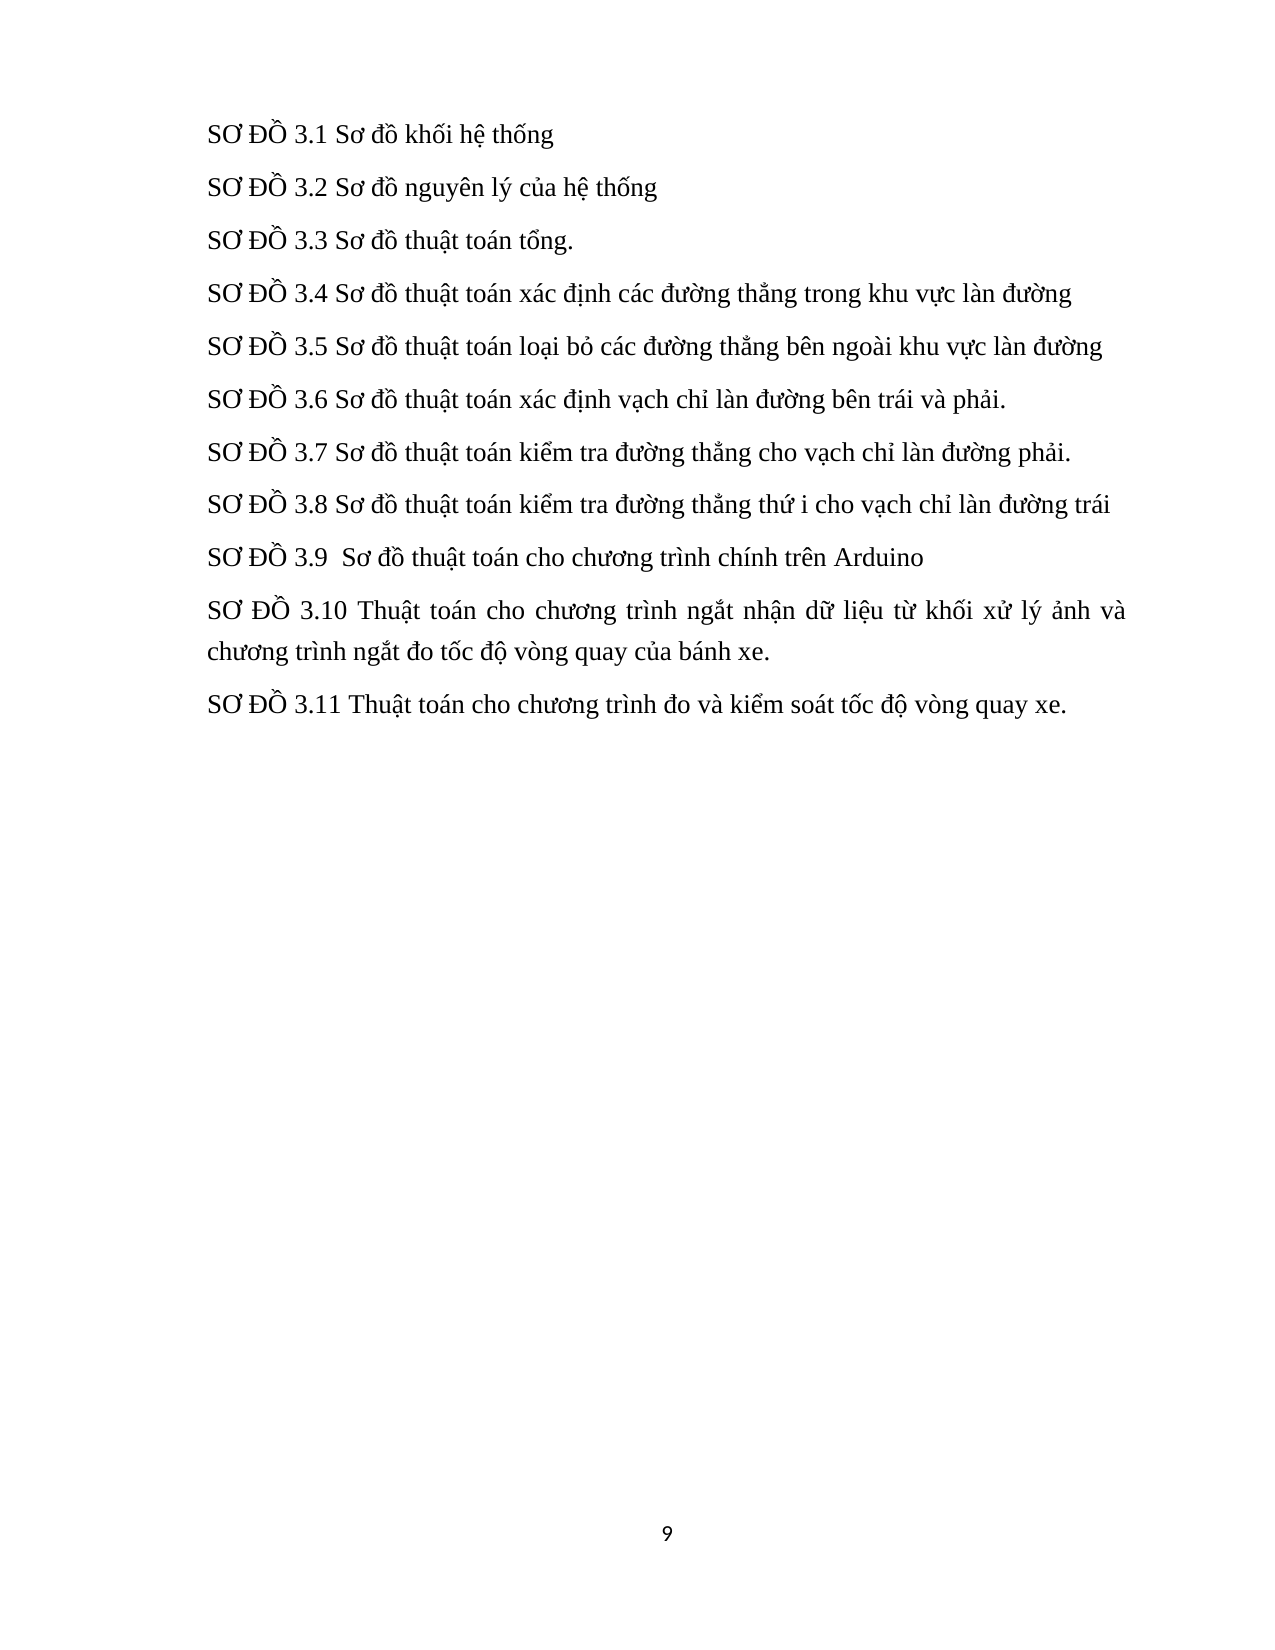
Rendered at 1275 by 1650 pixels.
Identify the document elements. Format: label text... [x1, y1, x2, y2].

text SƠ ĐỒ 3.10 Thuật toán cho chương trình ngắt nhận dữ liệu từ khối xử lý ảnh và chương trình ngắt đo tốc độ vòng quay của bánh xe. [207, 594, 1127, 666]
text SƠ ĐỒ 3.5 Sơ đồ thuật toán loại bỏ các đường thẳng bên ngoài khu vực làn đường [207, 330, 1127, 361]
text SƠ ĐỒ 3.9 Sơ đồ thuật toán cho chương trình chính trên Arduino [207, 541, 1127, 573]
text SƠ ĐỒ 3.11 Thuật toán cho chương trình đo và kiểm soát tốc độ vòng quay xe. [207, 688, 1127, 719]
text SƠ ĐỒ 3.4 Sơ đồ thuật toán xác định các đường thẳng trong khu vực làn đường [207, 277, 1127, 308]
text SƠ ĐỒ 3.6 Sơ đồ thuật toán xác định vạch chỉ làn đường bên trái và phải. [207, 383, 1127, 414]
text SƠ ĐỒ 3.3 Sơ đồ thuật toán tổng. [207, 224, 1127, 255]
text SƠ ĐỒ 3.2 Sơ đồ nguyên lý của hệ thống [207, 171, 1127, 202]
text SƠ ĐỒ 3.7 Sơ đồ thuật toán kiểm tra đường thẳng cho vạch chỉ làn đường phải. [207, 436, 1127, 467]
text SƠ ĐỒ 3.1 Sơ đồ khối hệ thống [207, 118, 1127, 149]
text SƠ ĐỒ 3.8 Sơ đồ thuật toán kiểm tra đường thẳng thứ i cho vạch chỉ làn đường trái [207, 488, 1127, 520]
